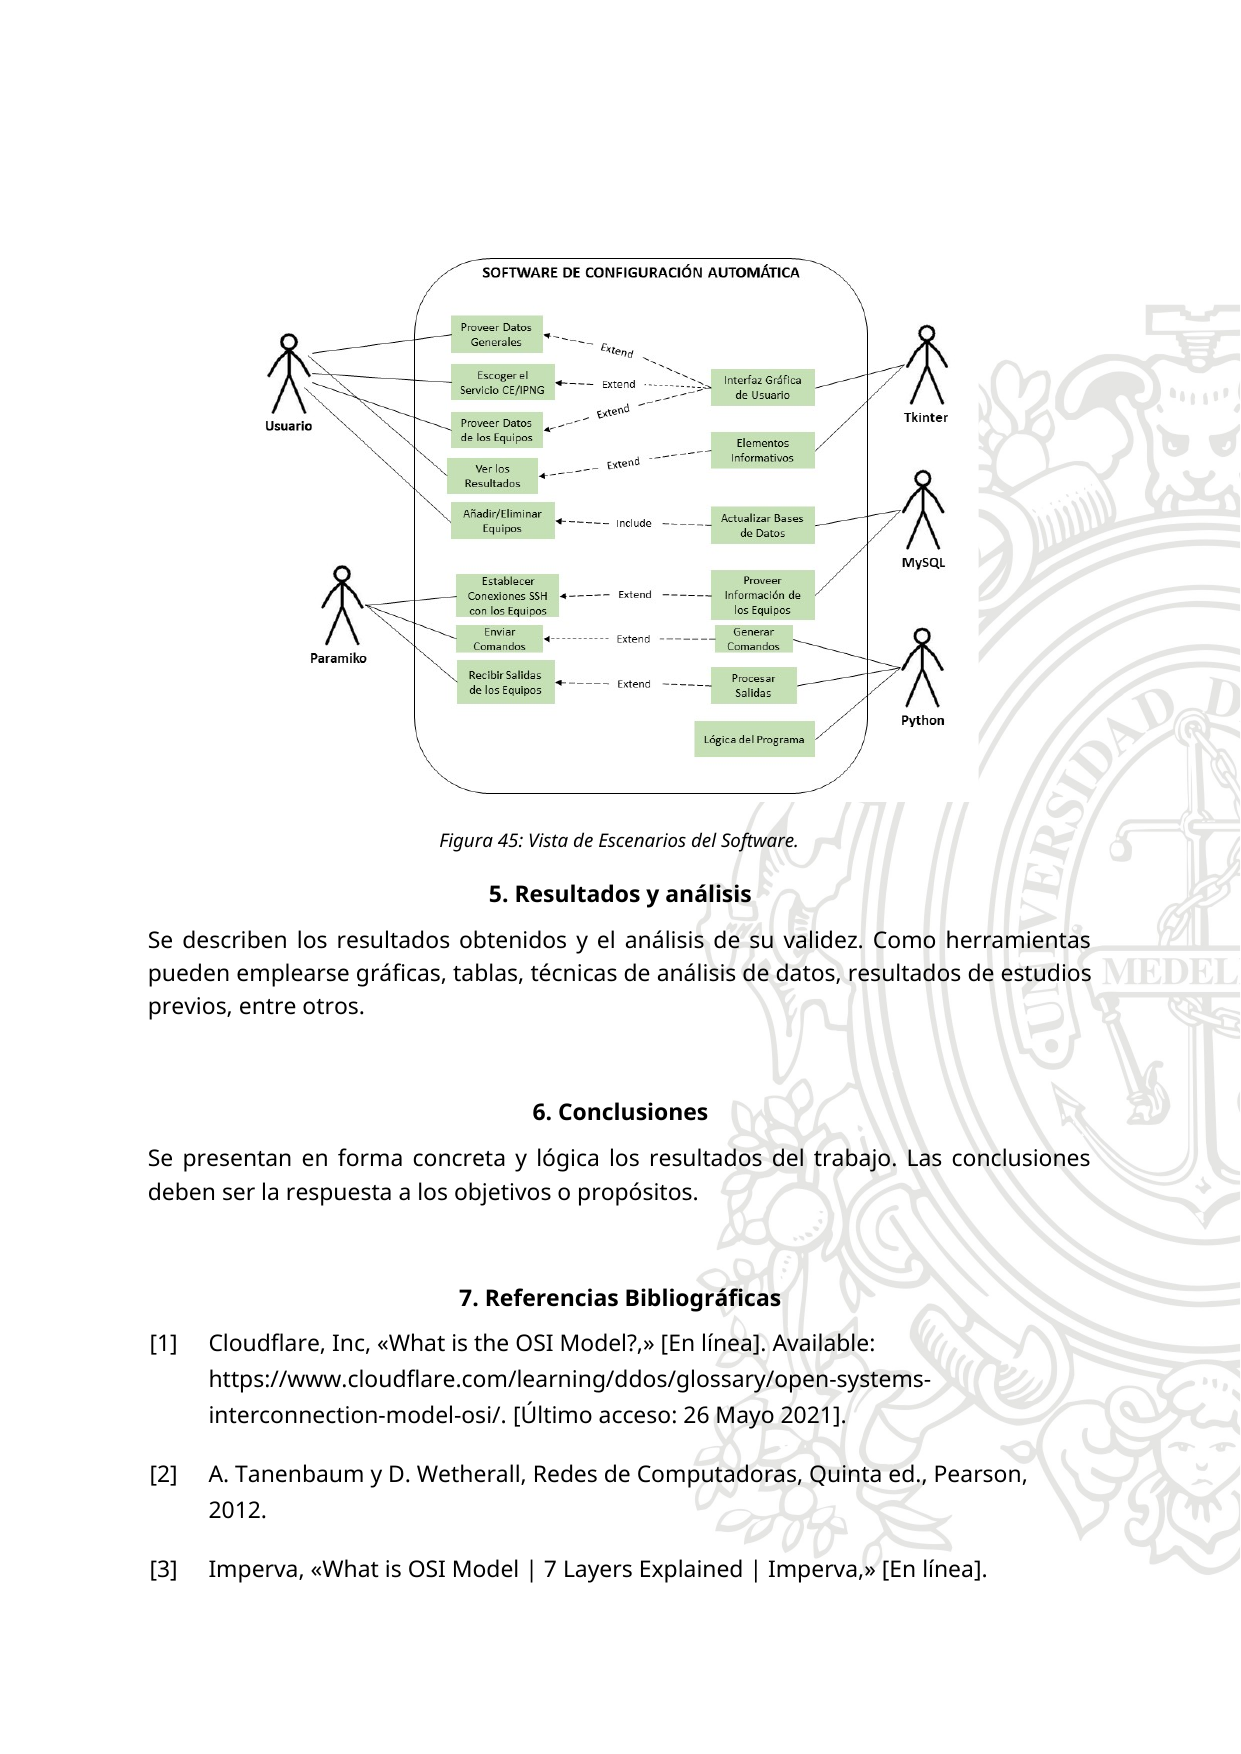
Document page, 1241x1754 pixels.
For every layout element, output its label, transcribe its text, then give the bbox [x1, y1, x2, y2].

text Se presentan en forma concreta y lógica los resultados del trabajo. Las conclusiones deben ser la respuesta a los objetivos o propósitos. [148, 1140, 1092, 1207]
table_header [1] [148, 1326, 207, 1456]
subtitle Resultados y análisis [148, 878, 1092, 909]
picture [0, 234, 1241, 1616]
table_cell [3] [148, 1551, 207, 1586]
table_header Cloudflare, Inc, «What is the OSI Model?,» [En línea]. Available: https://www.cloudflare.com/learning/ddos/glossary/open-systems-interconnection-model-osi/. [Último acceso: 26 Mayo 2021]. [207, 1326, 1092, 1456]
text Figura 45: Vista de Escenarios del Software. [148, 827, 1092, 853]
table_cell [2] [148, 1456, 207, 1551]
subtitle Referencias Bibliográficas [148, 1282, 1092, 1313]
text Se describen los resultados obtenidos y el análisis de su validez. Como herramientas pueden emplearse gráficas, tablas, técnicas de análisis de datos, resultados de estudios previos, entre otros. [148, 921, 1092, 1021]
subtitle Conclusiones [148, 1096, 1092, 1128]
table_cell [207, 1551, 1092, 1586]
table_cell A. Tanenbaum y D. Wetherall, Redes de Computadoras, Quinta ed., Pearson, 2012. [207, 1456, 1092, 1551]
